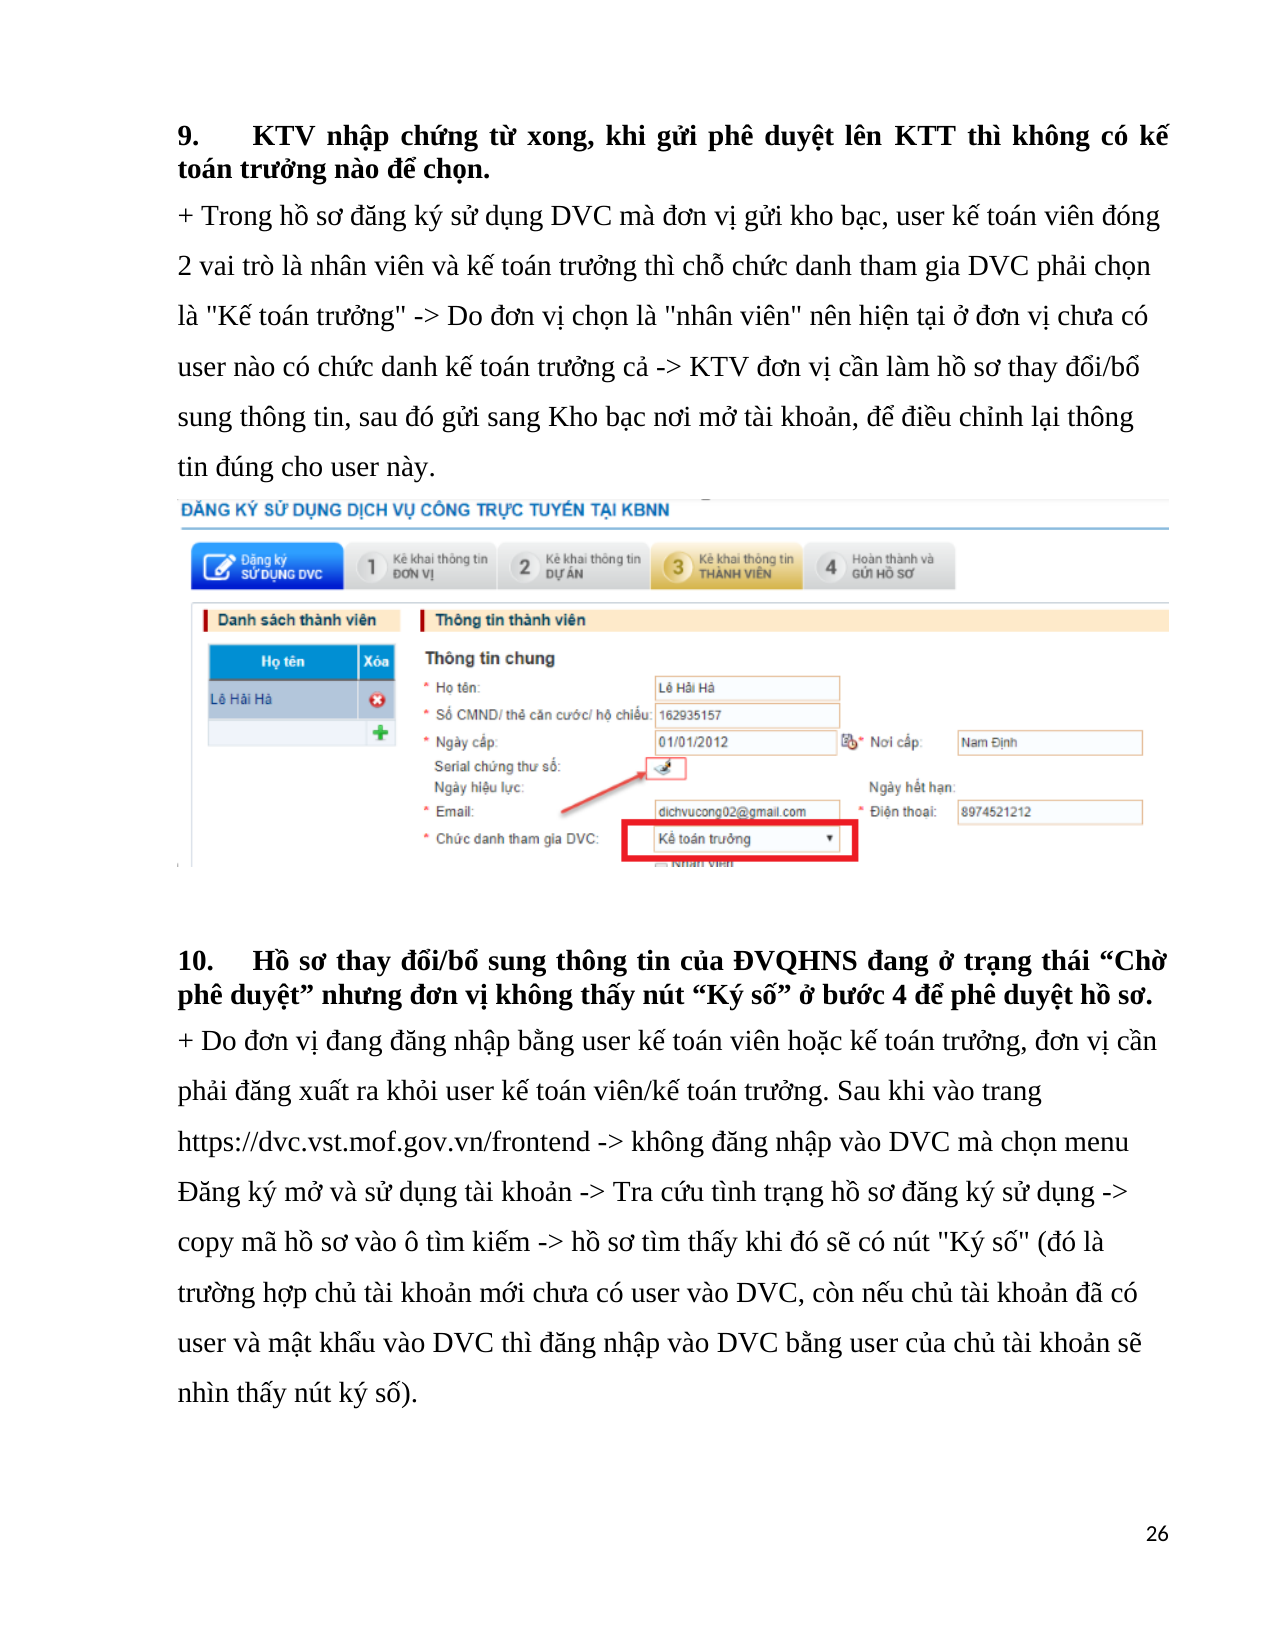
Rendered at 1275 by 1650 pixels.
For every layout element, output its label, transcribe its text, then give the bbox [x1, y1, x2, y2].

subtitle Hồ sơ thay đổi/bổ sung thông tin của ĐVQHNS đang ở trạng thái “Chờ phê duyệt” nhưng đơn vị không thấy nút “Ký số” ở bước 4 để phê duyệt hồ sơ. [177, 943, 1169, 1011]
list + Do đơn vị đang đăng nhập bằng user kế toán viên hoặc kế toán trưởng, đơn vị cần phải đăng xuất ra khỏi user kế toán viên/kế toán trưởng. Sau khi vào trang https://dvc.vst.mof.gov.vn/frontend -> không đăng nhập vào DVC mà chọn menu Đăng ký mở và sử dụng tài khoản -> Tra cứu tình trạng hồ sơ đăng ký sử dụng -> copy mã hồ sơ vào ô tìm kiếm -> hồ sơ tìm thấy khi đó sẽ có nút "Ký số" (đó là trường hợp chủ tài khoản mới chưa có user vào DVC, còn nếu chủ tài khoản đã có user và mật khẩu vào DVC thì đăng nhập vào DVC bằng user của chủ tài khoản sẽ nhìn thấy nút ký số). [177, 1023, 1169, 1409]
picture [177, 499, 1169, 867]
subtitle KTV nhập chứng từ xong, khi gửi phê duyệt lên KTT thì không có kế toán trưởng nào để chọn. [177, 118, 1169, 185]
list + Trong hồ sơ đăng ký sử dụng DVC mà đơn vị gửi kho bạc, user kế toán viên đóng 2 vai trò là nhân viên và kế toán trưởng thì chỗ chức danh tham gia DVC phải chọn là "Kế toán trưởng" -> Do đơn vị chọn là "nhân viên" nên hiện tại ở đơn vị chưa có user nào có chức danh kế toán trưởng cả -> KTV đơn vị cần làm hồ sơ thay đổi/bổ sung thông tin, sau đó gửi sang Kho bạc nơi mở tài khoản, để điều chỉnh lại thông tin đúng cho user này. [177, 198, 1169, 483]
